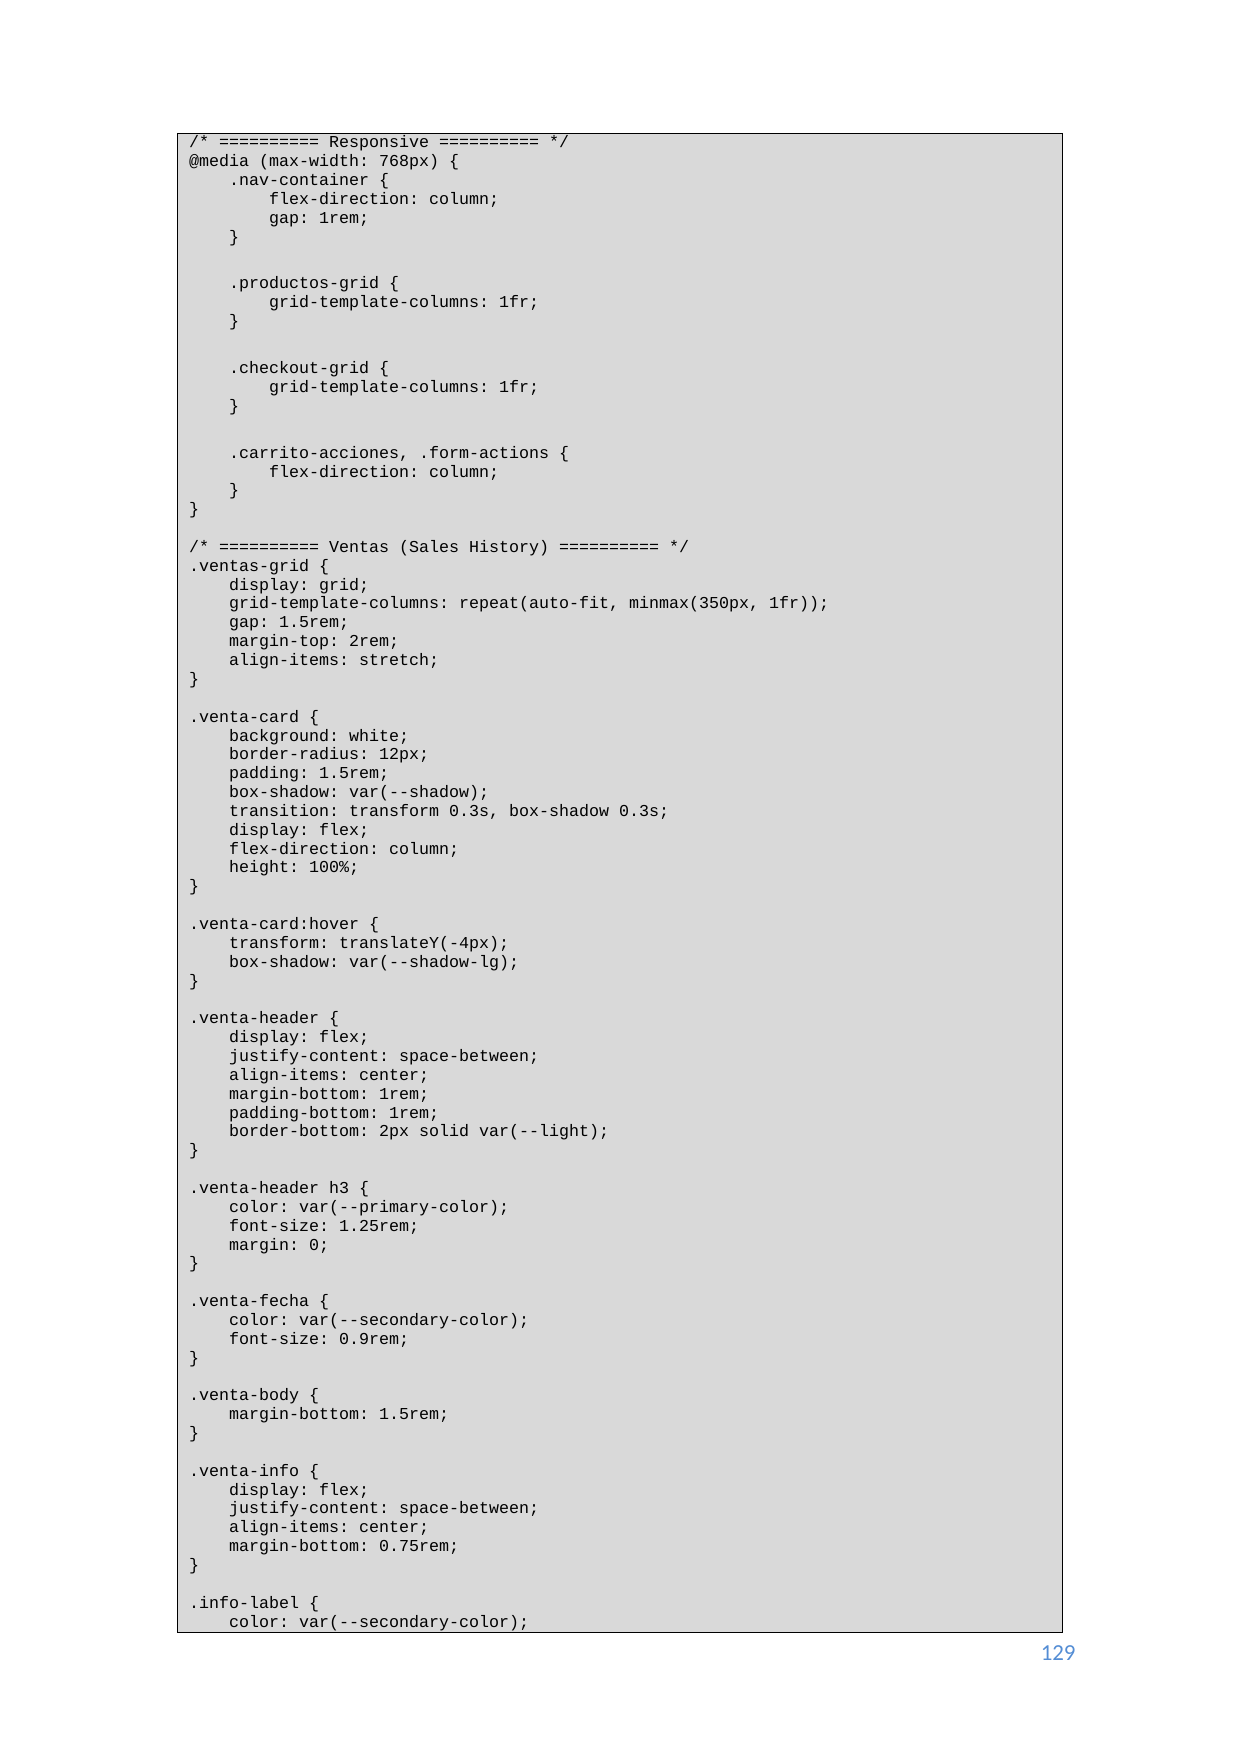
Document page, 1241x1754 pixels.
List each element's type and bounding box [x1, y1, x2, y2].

table_header [178, 134, 1062, 1632]
